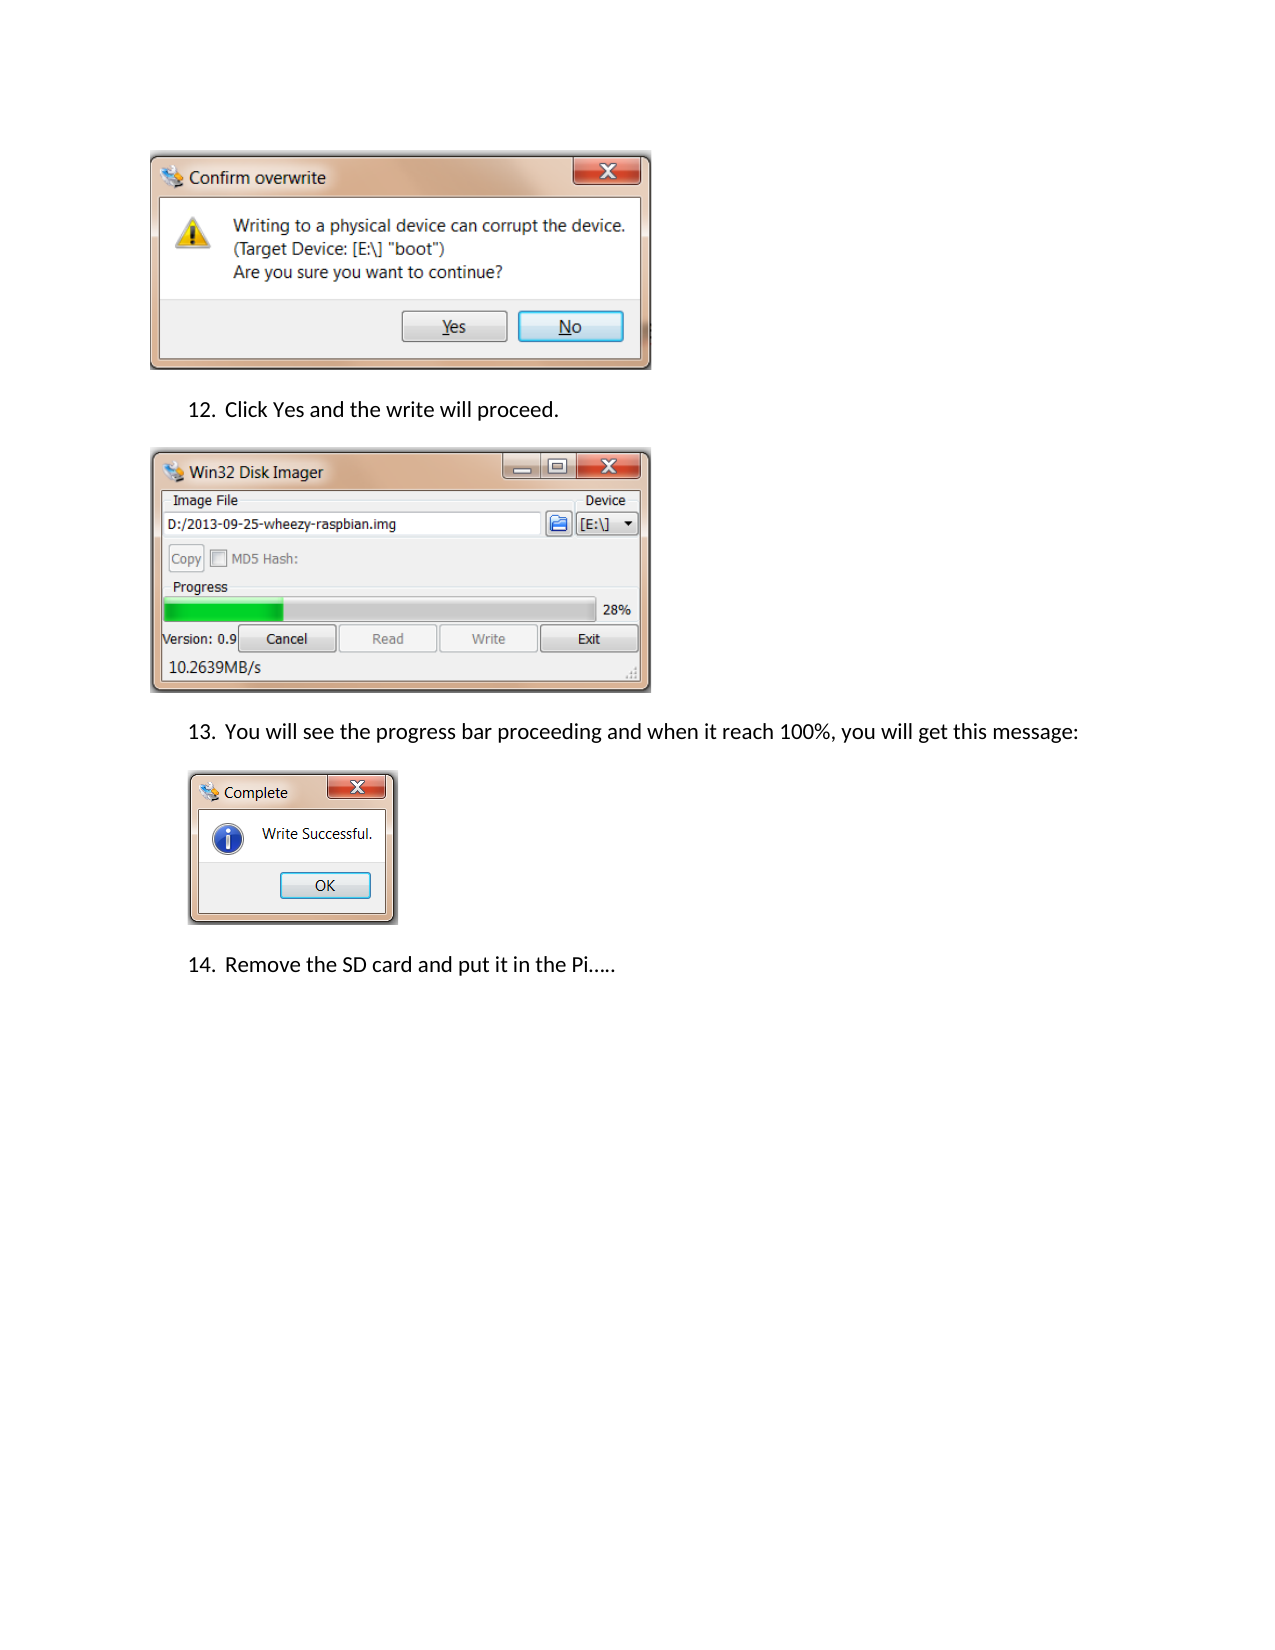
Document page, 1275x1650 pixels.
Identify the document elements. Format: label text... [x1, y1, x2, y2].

picture [187, 770, 399, 925]
list Click Yes and the write will proceed. [187, 395, 1125, 423]
picture [150, 447, 652, 693]
list You will see the progress bar proceeding and when it reach 100%, you will get this message: [187, 717, 1125, 745]
list Remove the SD card and put it in the Pi….. [187, 950, 1125, 978]
picture [150, 150, 652, 370]
